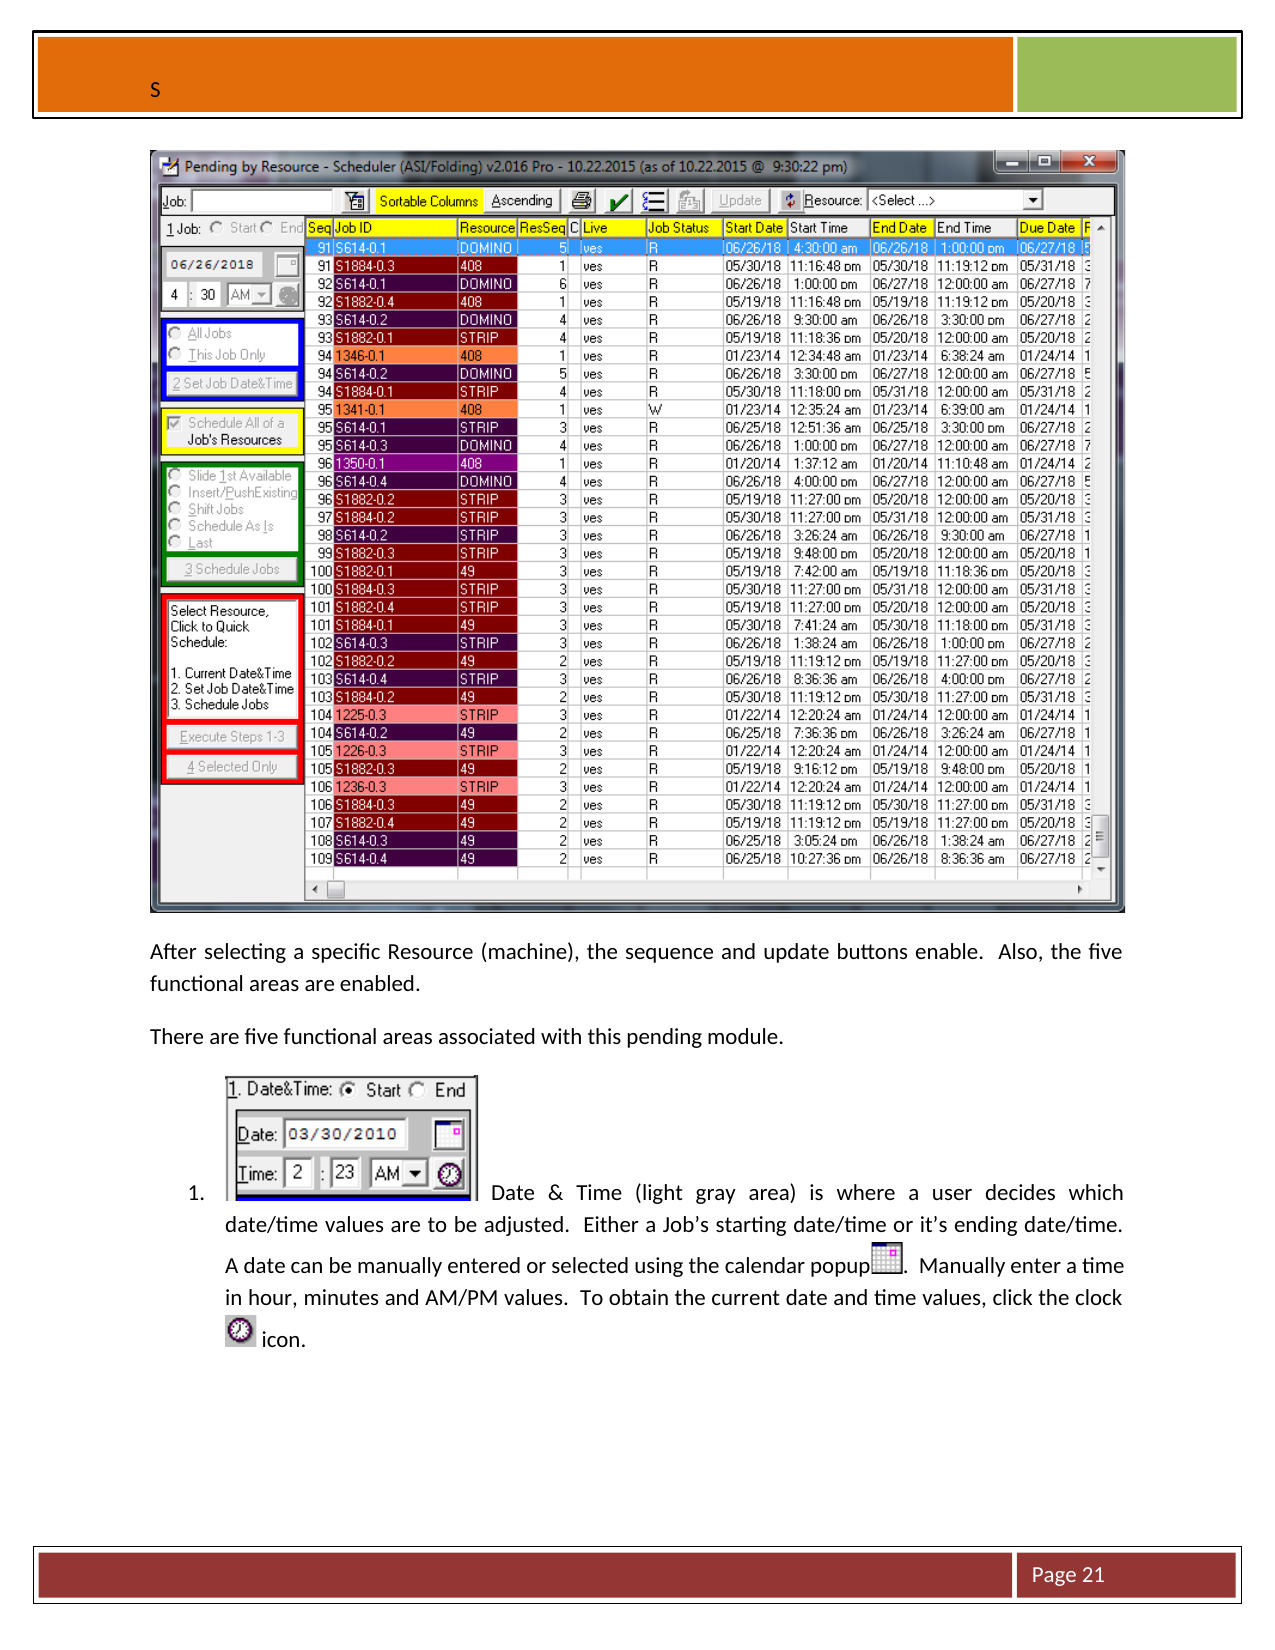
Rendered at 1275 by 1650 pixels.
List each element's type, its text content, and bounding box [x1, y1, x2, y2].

picture [871, 1242, 903, 1274]
text After selecting a specific Resource (machine), the sequence and update buttons enable. Also, the five functional areas are enabled. [150, 937, 1125, 997]
picture [150, 150, 1125, 913]
text There are five functional areas associated with this pending module. [150, 1022, 1125, 1051]
picture [225, 1075, 479, 1201]
list Date & Time (light gray area) is where a user decides which date/time values are to be adjusted. Either a Job’s starting date/time or it’s ending date/time. A date can be manually entered or selected using the calendar popup. Manually enter a time in hour, minutes and AM/PM values. To obtain the current date and time values, click the clock icon. [187, 1076, 1125, 1353]
picture [225, 1315, 257, 1347]
